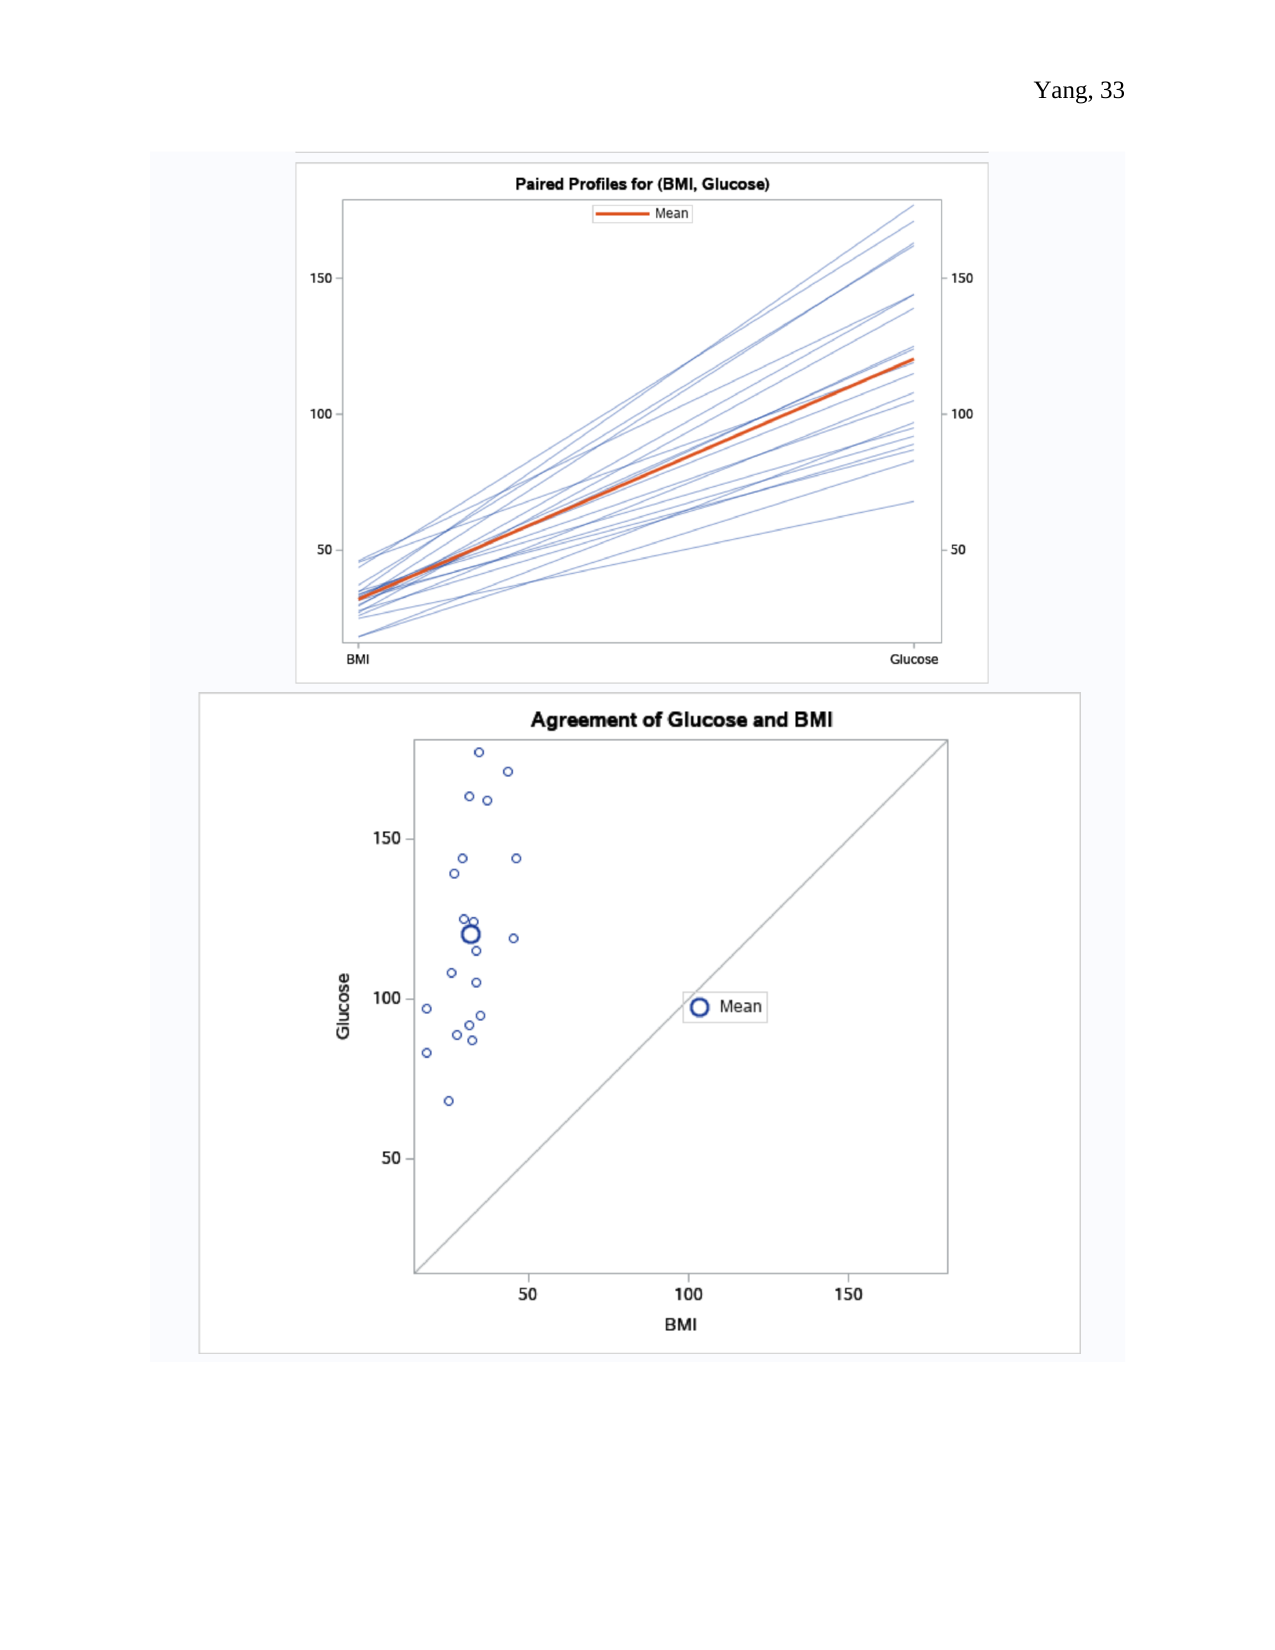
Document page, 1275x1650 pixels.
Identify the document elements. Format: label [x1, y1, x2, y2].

picture [150, 150, 1125, 1362]
